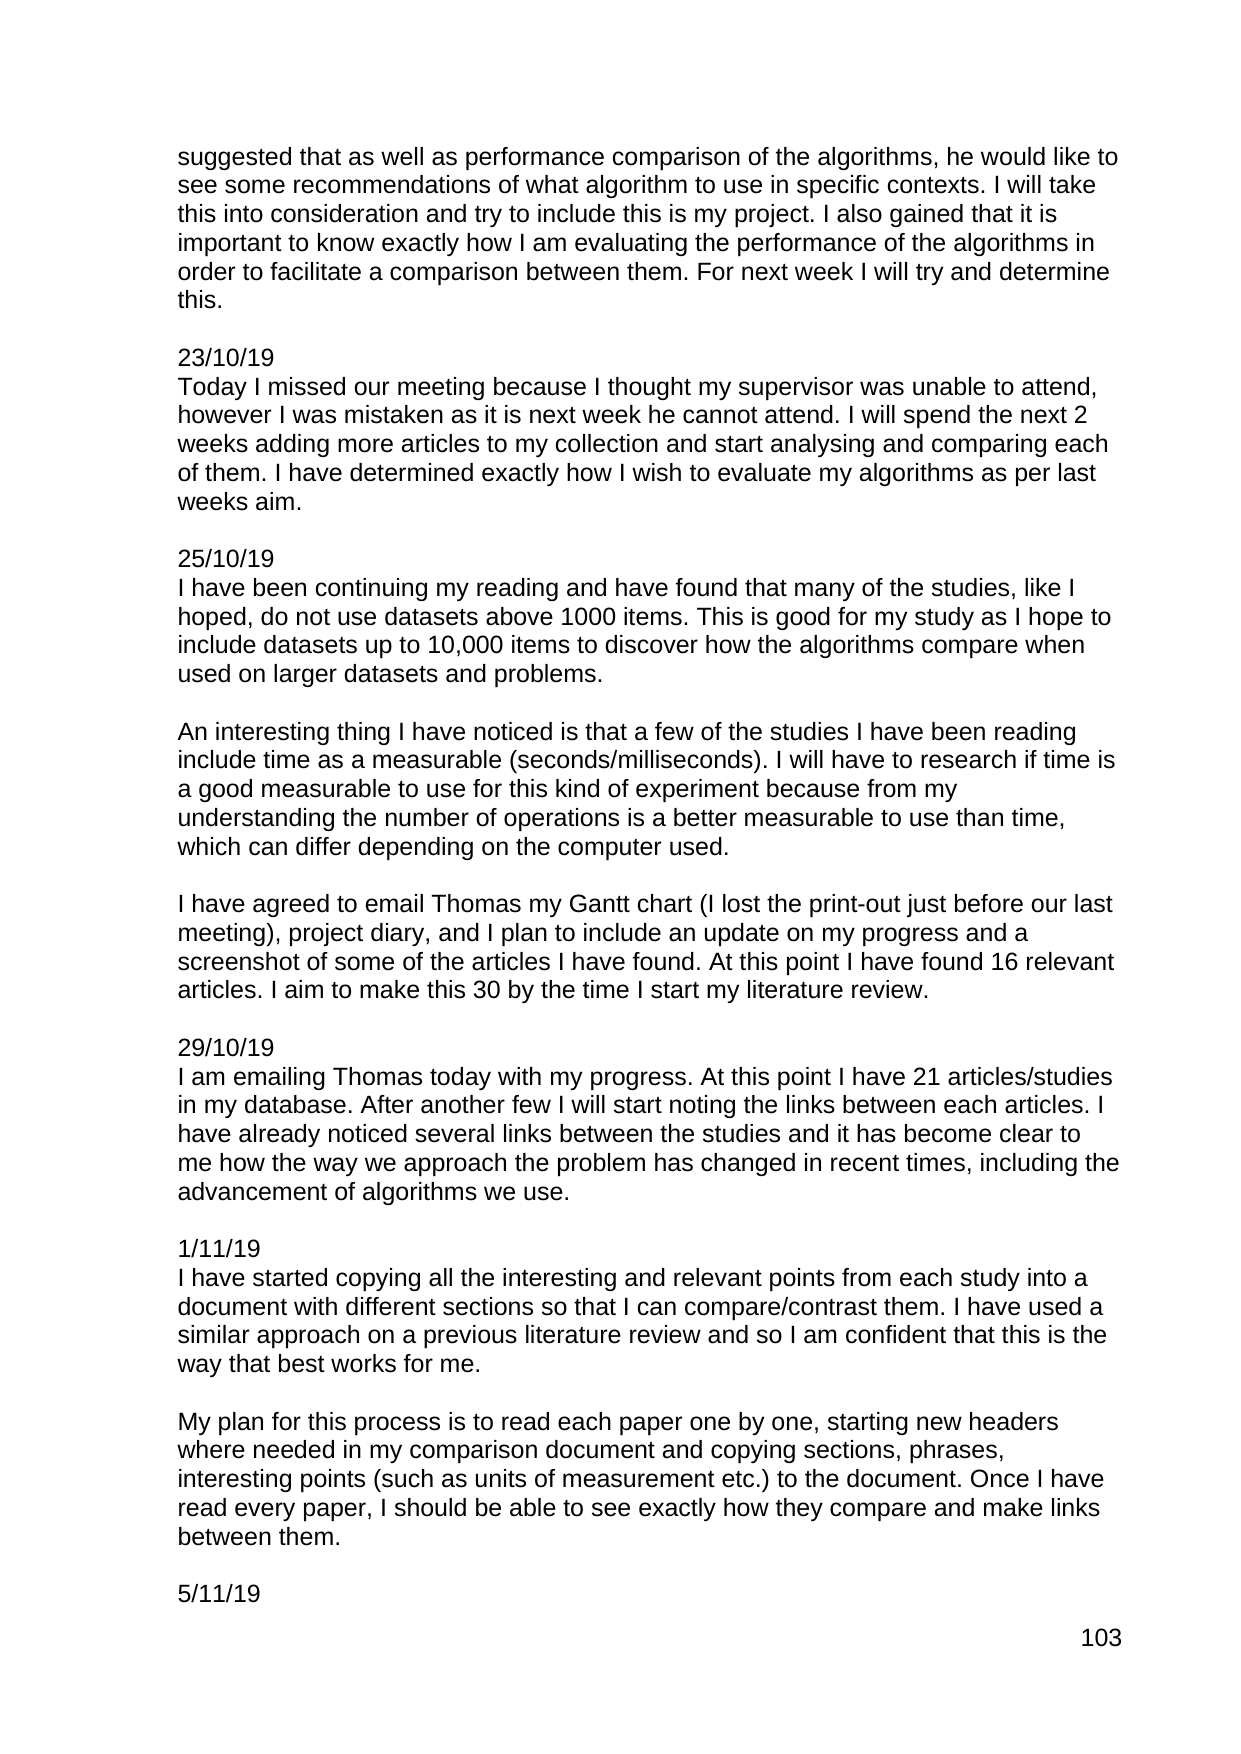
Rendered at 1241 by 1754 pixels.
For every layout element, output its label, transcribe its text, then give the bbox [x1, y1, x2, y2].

text An interesting thing I have noticed is that a few of the studies I have been reading include time as a measurable (seconds/milliseconds). I will have to research if time is a good measurable to use for this kind of experiment because from my understanding the number of operations is a better measurable to use than time, which can differ depending on the computer used. [177, 717, 1122, 861]
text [177, 142, 1122, 314]
text I have been continuing my reading and have found that many of the studies, like I hoped, do not use datasets above 1000 items. This is good for my study as I hope to include datasets up to 10,000 items to discover how the algorithms compare when used on larger datasets and problems. [177, 573, 1122, 688]
text 25/10/19 [177, 544, 1122, 573]
text 1/11/19 [177, 1234, 1122, 1263]
text My plan for this process is to read each paper one by one, starting new headers where needed in my comparison document and copying sections, phrases, interesting points (such as units of measurement etc.) to the document. Once I have read every paper, I should be able to see exactly how they compare and make links between them. [177, 1407, 1122, 1551]
text Today I missed our meeting because I thought my supervisor was unable to attend, however I was mistaken as it is next week he cannot attend. I will spend the next 2 weeks adding more articles to my collection and start analysing and comparing each of them. I have determined exactly how I wish to evaluate my algorithms as per last weeks aim. [177, 372, 1122, 516]
text 23/10/19 [177, 343, 1122, 372]
text I am emailing Thomas today with my progress. At this point I have 21 articles/studies in my database. After another few I will start noting the links between each articles. I have already noticed several links between the studies and it has become clear to me how the way we approach the problem has changed in recent times, including the advancement of algorithms we use. [177, 1062, 1122, 1206]
text I have started copying all the interesting and relevant points from each study into a document with different sections so that I can compare/contrast them. I have used a similar approach on a previous literature review and so I am confident that this is the way that best works for me. [177, 1263, 1122, 1378]
text 29/10/19 [177, 1033, 1122, 1062]
text I have agreed to email Thomas my Gantt chart (I lost the print-out just before our last meeting), project diary, and I plan to include an update on my progress and a screenshot of some of the articles I have found. At this point I have found 16 relevant articles. I aim to make this 30 by the time I start my literature review. [177, 889, 1122, 1004]
text 5/11/19 [177, 1579, 1122, 1608]
